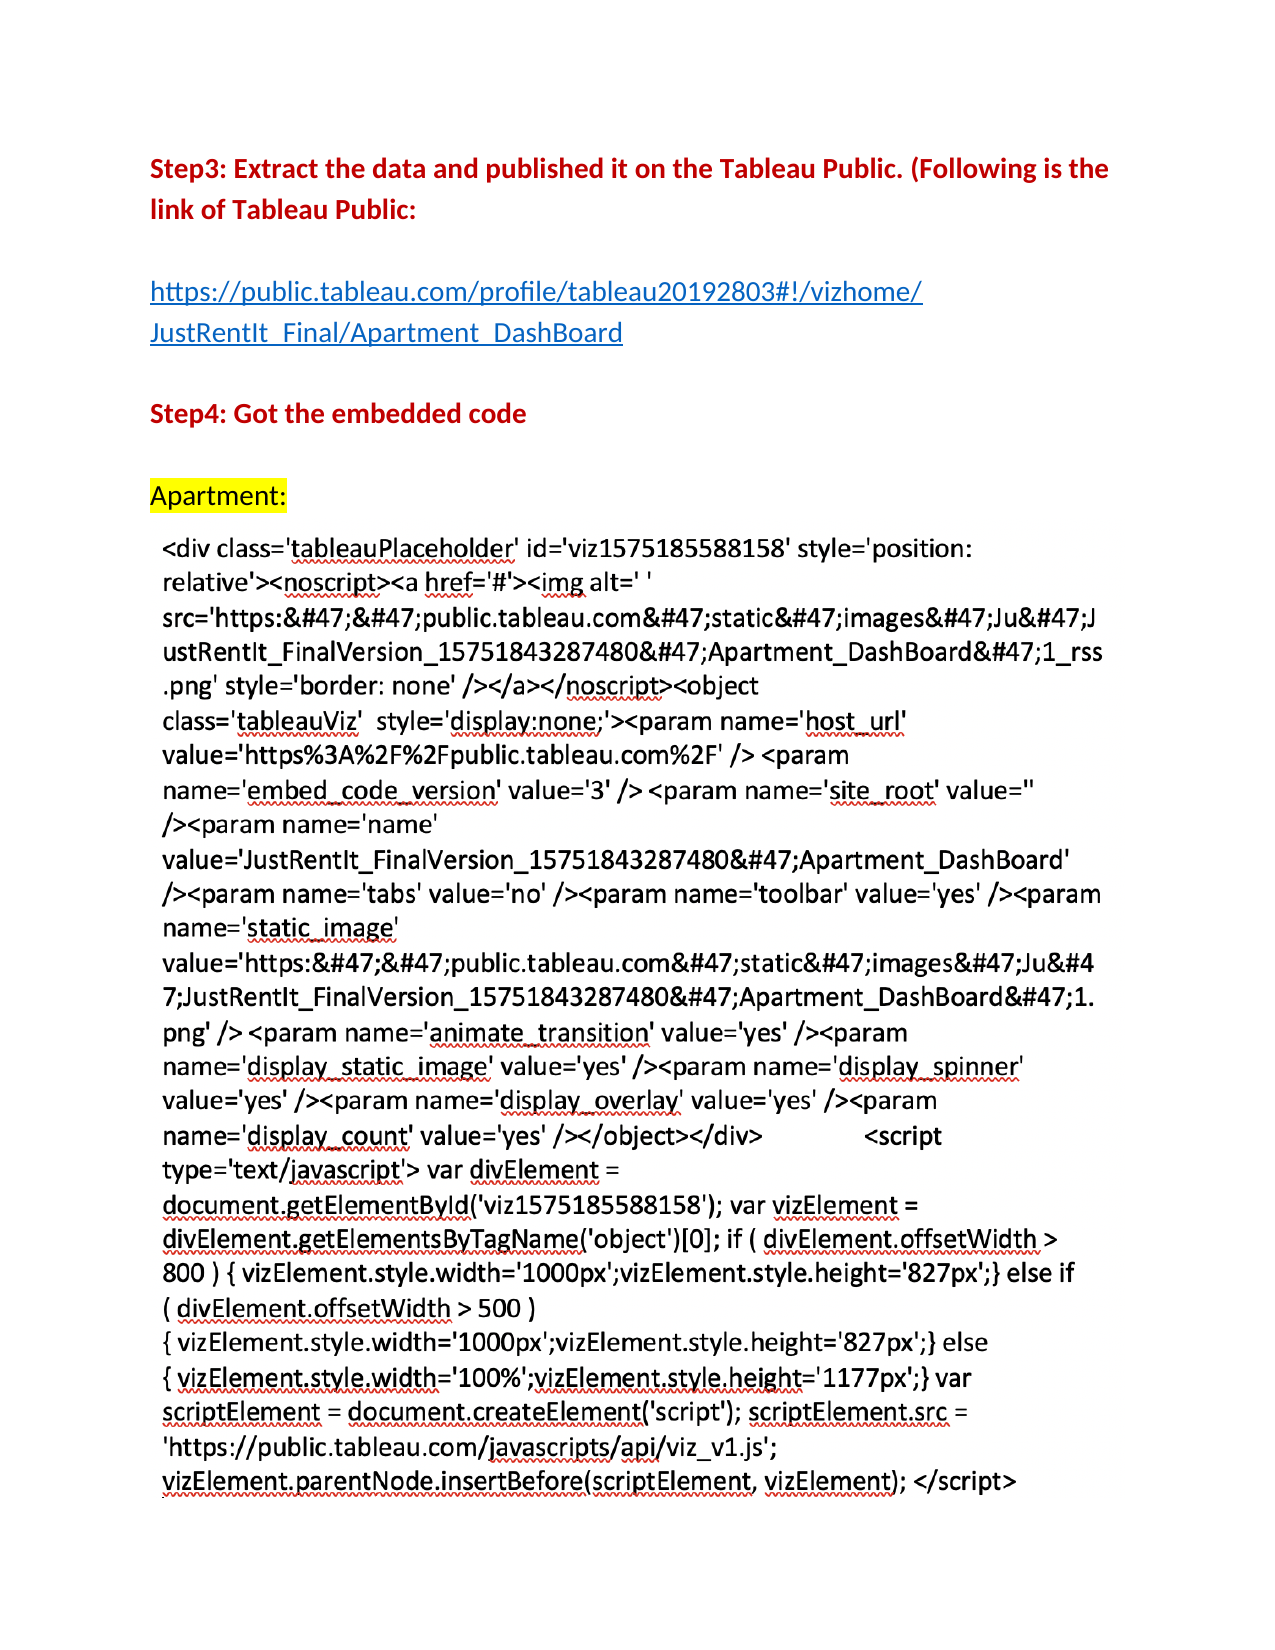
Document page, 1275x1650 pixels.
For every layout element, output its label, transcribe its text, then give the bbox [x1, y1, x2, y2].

text https://public.tableau.com/profile/tableau20192803#!/vizhome/JustRentIt_Final/Apartment_DashBoard [150, 273, 1125, 349]
text Step4: Got the embedded code [150, 396, 1125, 431]
picture [150, 518, 1125, 1498]
text Step3: Extract the data and published it on the Tableau Public. (Following is the link of Tableau Public: [150, 150, 1125, 227]
text Apartment: [150, 477, 1125, 513]
